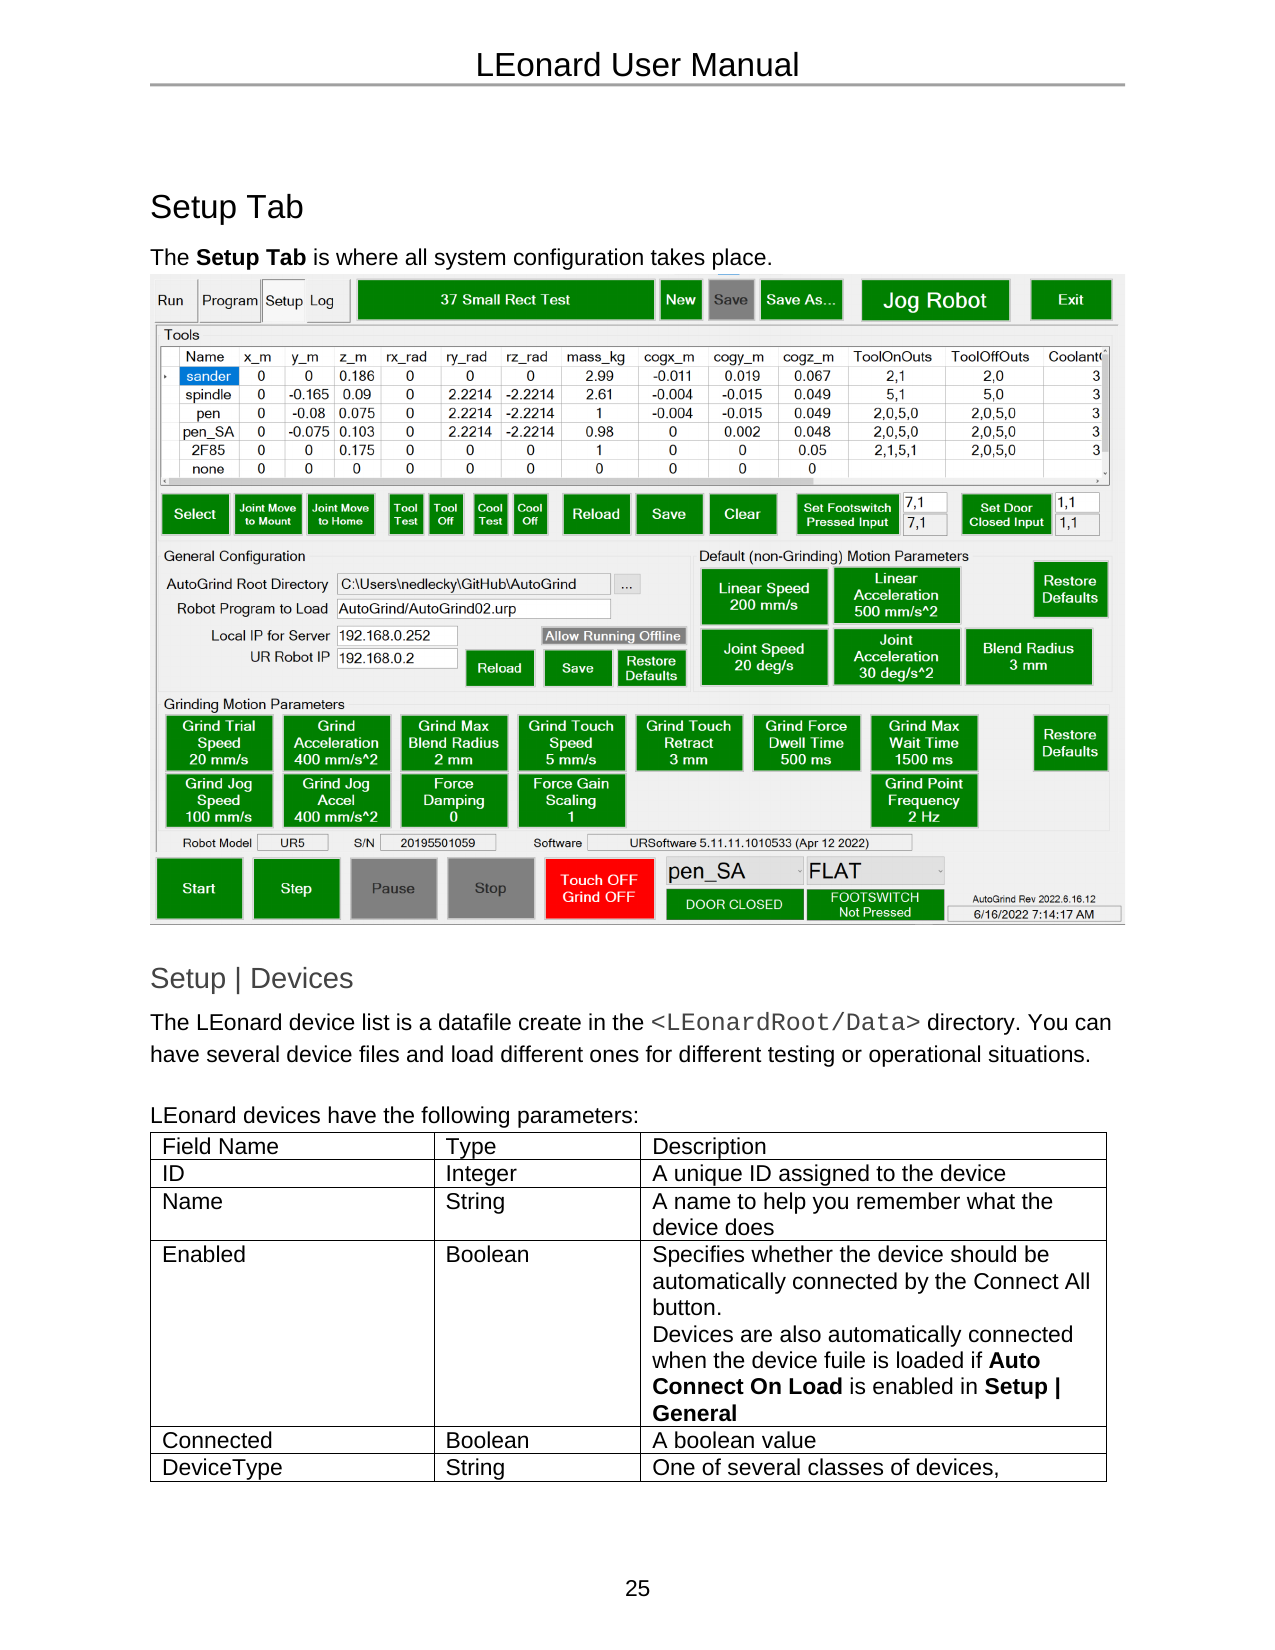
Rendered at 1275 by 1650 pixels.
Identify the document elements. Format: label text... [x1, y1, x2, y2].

table_header Type [435, 1133, 640, 1159]
picture [150, 274, 1125, 925]
table_cell Enabled [151, 1241, 434, 1426]
table_header Description [641, 1133, 1106, 1159]
text LEonard devices have the following parameters: [150, 1102, 1125, 1128]
subtitle Setup | Devices [150, 962, 1125, 995]
table_cell A boolean value [641, 1427, 1106, 1453]
table_header Field Name [151, 1133, 434, 1159]
text The LEonard device list is a datafile create in the <LEonardRoot/Data> directory. You can have several device files and load different ones for different testing or operational situations. [150, 1008, 1125, 1068]
table_cell ID [151, 1160, 434, 1187]
table_cell Name [151, 1188, 434, 1240]
subtitle Setup Tab [150, 187, 1125, 226]
text The Setup Tab is where all system configuration takes place. [150, 244, 1125, 271]
table_cell String [435, 1454, 640, 1481]
table_cell DeviceType [151, 1454, 434, 1481]
table_cell Connected [151, 1427, 434, 1453]
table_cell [641, 1454, 1106, 1481]
table_cell Boolean [435, 1241, 640, 1426]
table_cell String [435, 1188, 640, 1240]
table_cell Integer [435, 1160, 640, 1187]
table_cell Boolean [435, 1427, 640, 1453]
table_cell A unique ID assigned to the device [641, 1160, 1106, 1187]
table_cell A name to help you remember what the device does [641, 1188, 1106, 1240]
table_cell Specifies whether the device should be automatically connected by the Connect All button. Devices are also automatically connected when the device fuile is loaded if Auto Connect On Load is enabled in Setup | General [641, 1241, 1106, 1426]
